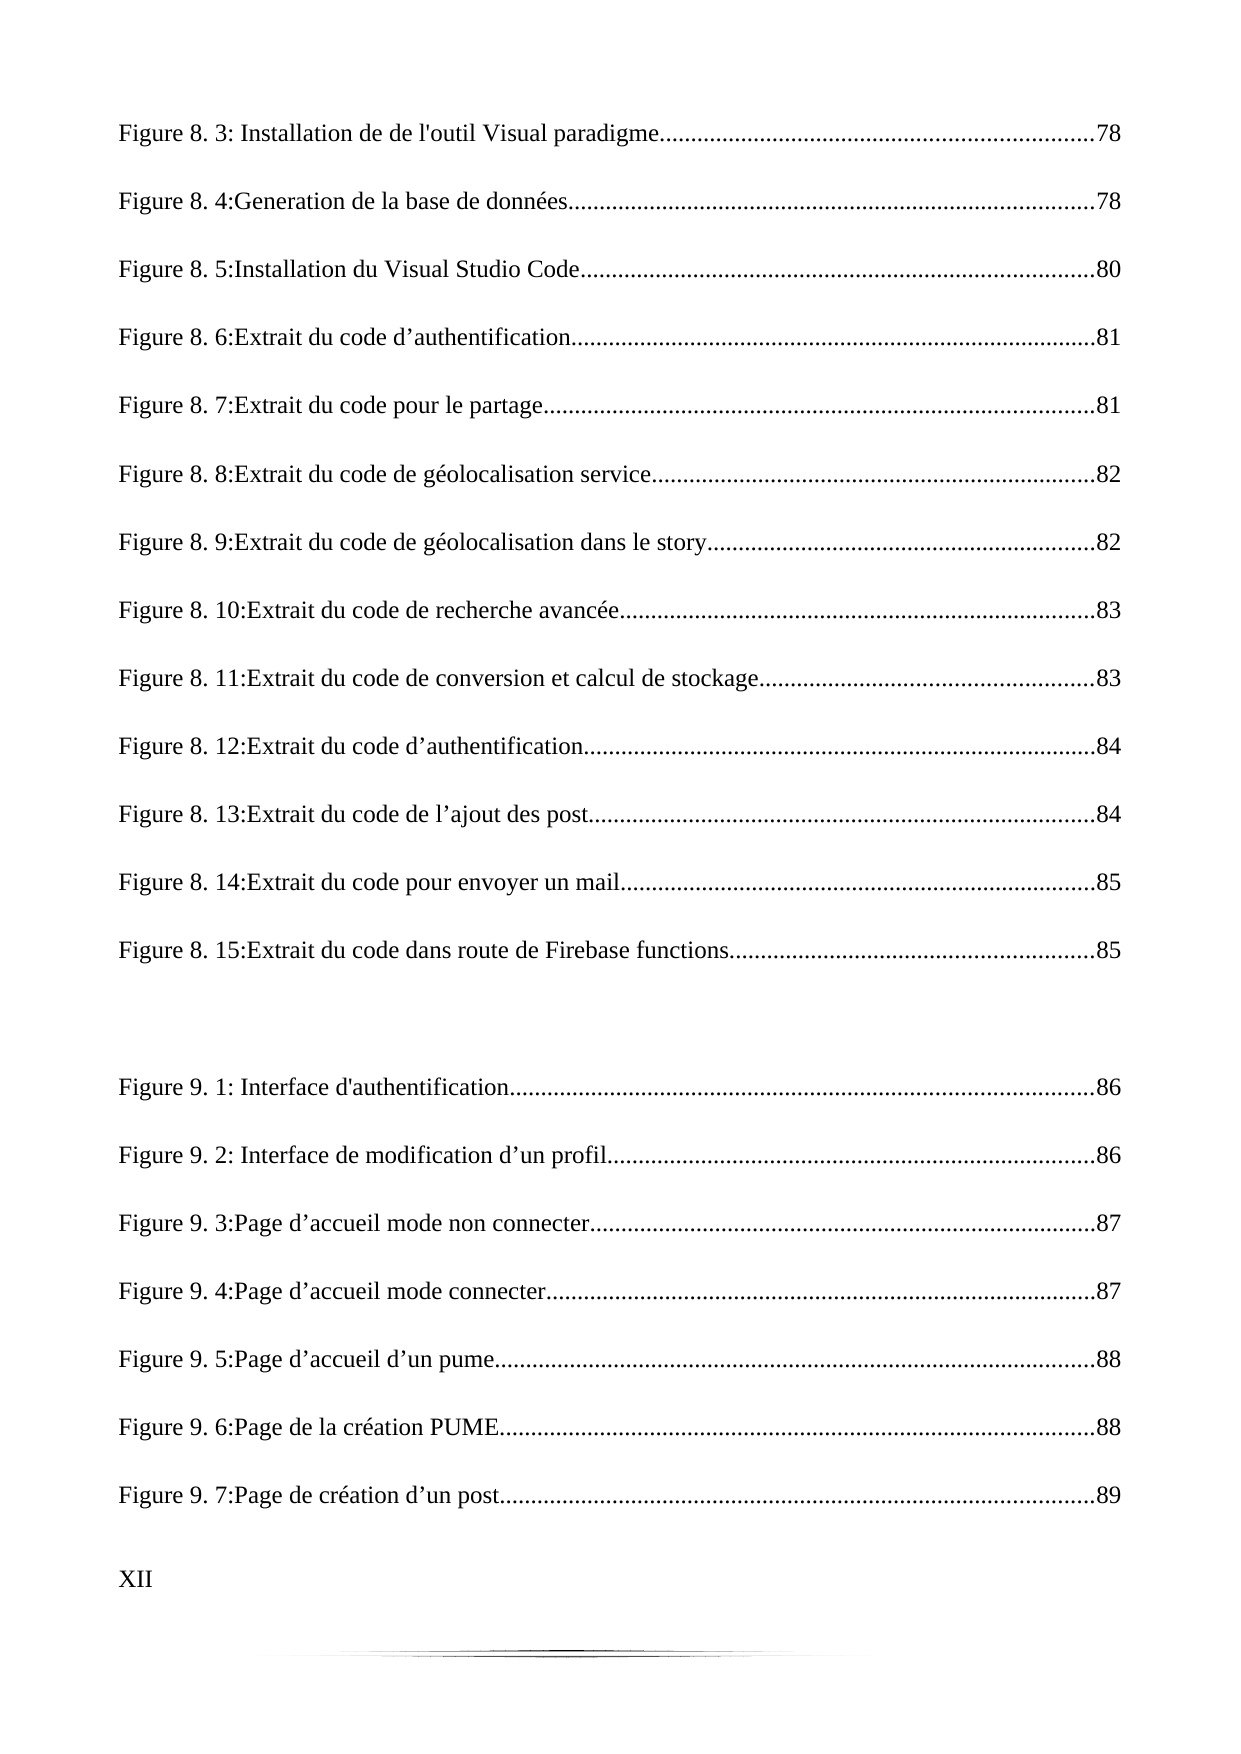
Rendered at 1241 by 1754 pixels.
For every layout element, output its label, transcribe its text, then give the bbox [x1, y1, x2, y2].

text Figure 9. 3:Page d’accueil mode non connecter 87 [118, 1208, 1122, 1237]
text Figure 8. 4:Generation de la base de données. 78 [118, 186, 1122, 215]
text Figure 9. 5:Page d’accueil d’un pume 88 [118, 1344, 1122, 1373]
text Figure 8. 15:Extrait du code dans route de Firebase functions. 85 [118, 936, 1122, 964]
text Figure 8. 13:Extrait du code de l’ajout des post. 84 [118, 799, 1122, 828]
text Figure 9. 4:Page d’accueil mode connecter 87 [118, 1276, 1122, 1305]
text Figure 9. 2: Interface de modification d’un profil 86 [118, 1140, 1122, 1169]
text Figure 8. 14:Extrait du code pour envoyer un mail. 85 [118, 867, 1122, 896]
text Figure 8. 6:Extrait du code d’authentification. 81 [118, 322, 1122, 351]
text Figure 9. 7:Page de création d’un post 89 [118, 1481, 1122, 1509]
text Figure 8. 12:Extrait du code d’authentification. 84 [118, 731, 1122, 760]
text Figure 8. 11:Extrait du code de conversion et calcul de stockage. 83 [118, 663, 1122, 692]
text Figure 8. 10:Extrait du code de recherche avancée 83 [118, 595, 1122, 624]
text Figure 8. 8:Extrait du code de géolocalisation service 82 [118, 459, 1122, 487]
text Figure 9. 6:Page de la création PUME. 88 [118, 1412, 1122, 1441]
text Figure 9. 1: Interface d'authentification 86 [118, 1072, 1122, 1101]
text Figure 8. 3: Installation de de l'outil Visual paradigme. 78 [118, 118, 1122, 147]
text Figure 8. 9:Extrait du code de géolocalisation dans le story 82 [118, 527, 1122, 556]
text Figure 8. 5:Installation du Visual Studio Code 80 [118, 254, 1122, 283]
text Figure 8. 7:Extrait du code pour le partage 81 [118, 391, 1122, 419]
picture [118, 1650, 1016, 1658]
